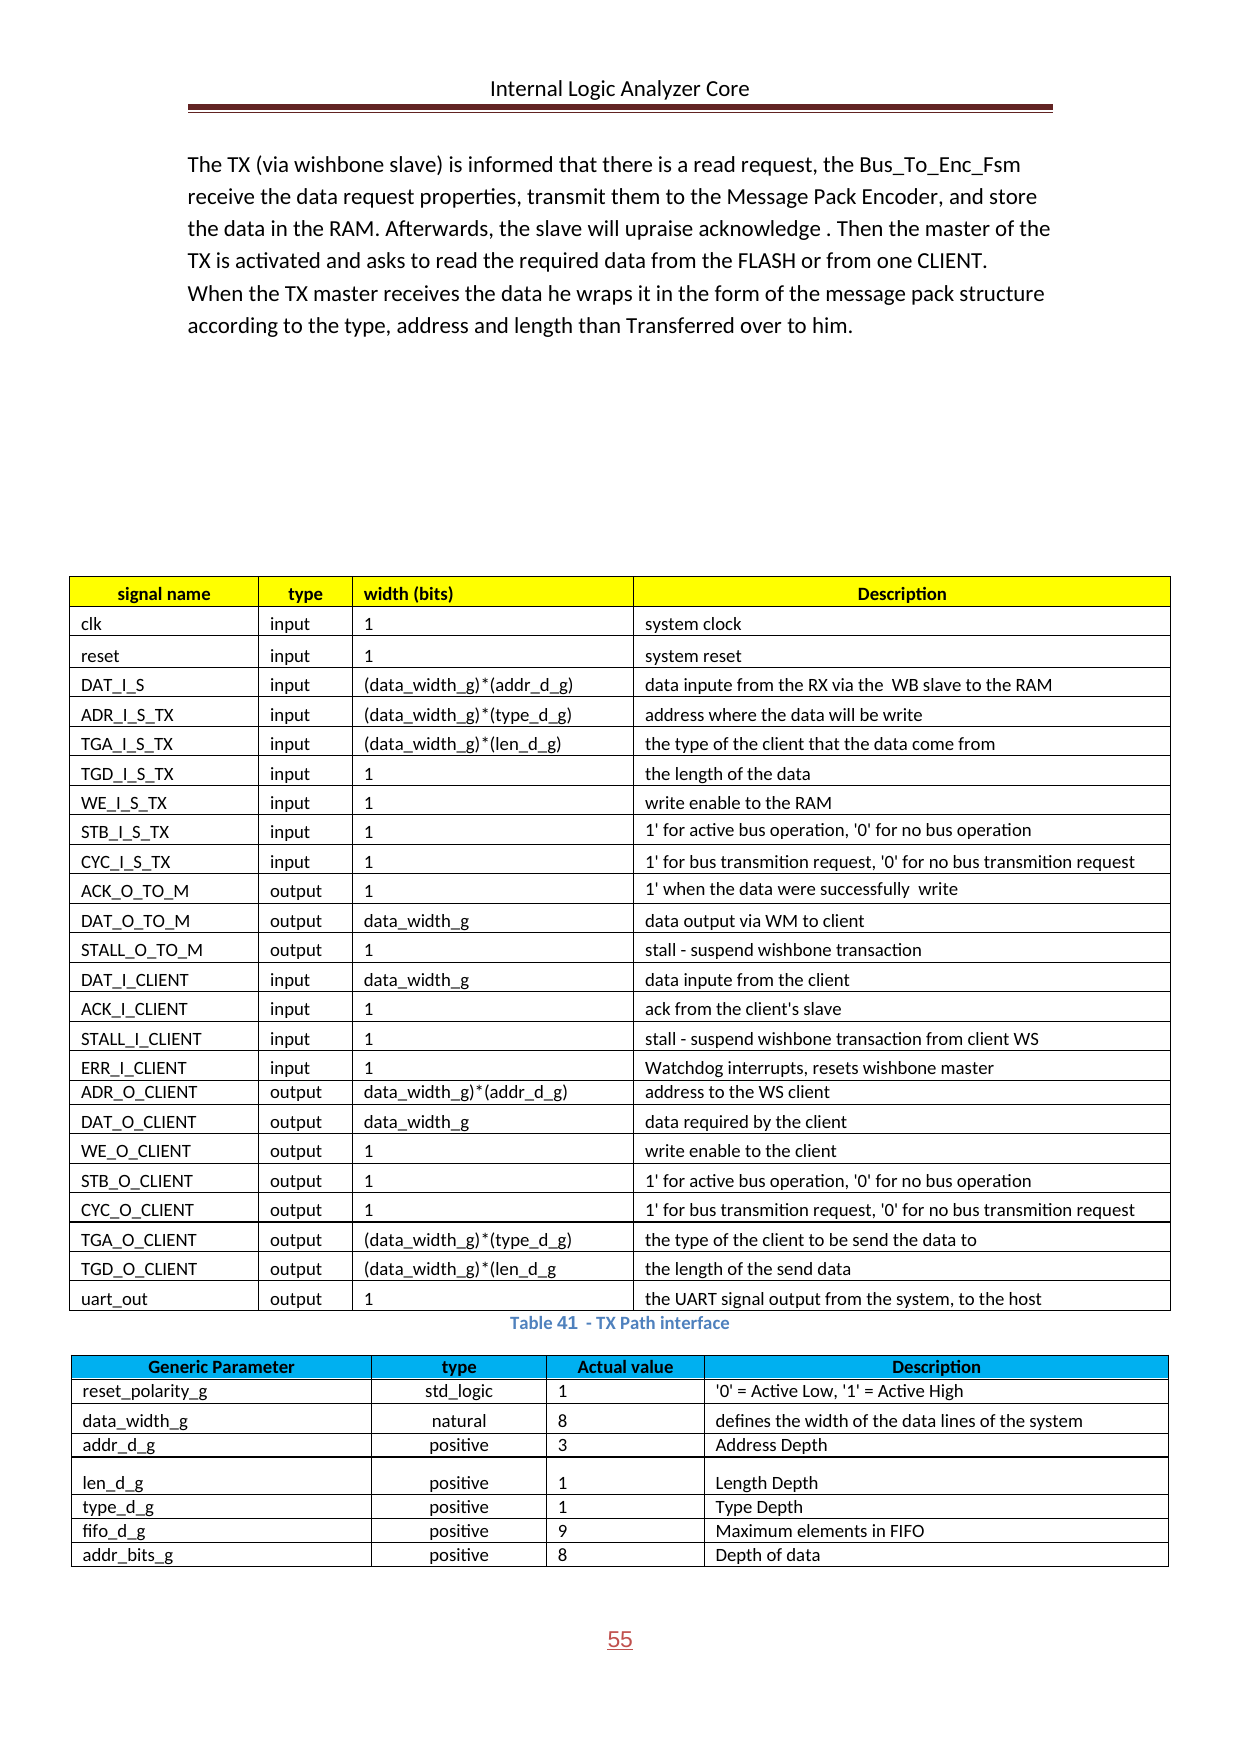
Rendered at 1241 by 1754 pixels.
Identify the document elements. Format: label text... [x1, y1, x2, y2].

table_cell ack from the client's slave [634, 992, 1170, 1021]
table_cell 1' for bus transmition request, '0' for no bus transmition request [634, 845, 1170, 873]
table_cell defines the width of the data lines of the system [705, 1404, 1168, 1432]
table_cell 1 [353, 992, 633, 1021]
table_cell output [259, 1164, 352, 1192]
table_cell len_d_g [72, 1458, 371, 1494]
table_cell type_d_g [72, 1495, 371, 1518]
table_cell write enable to the RAM [634, 786, 1170, 814]
table_cell 1' when the data were successfully write [634, 874, 1170, 903]
text The TX (via wishbone slave) is informed that there is a read request, the Bus_To_Enc_Fsm receive the data request properties, transmit them to the Message Pack Encoder, and store the data in the RAM. Afterwards, the slave will upraise acknowledge . Then the master of the TX is activated and asks to read the required data from the FLASH or from one CLIENT. When the TX master receives the data he wraps it in the form of the message pack structure according to the type, address and length than Transferred over to him. [187, 150, 1053, 339]
table_cell data output via WM to client [634, 904, 1170, 932]
table_cell DAT_O_CLIENT [70, 1105, 258, 1133]
table_cell address where the data will be write [634, 697, 1170, 726]
table_cell 1 [353, 845, 633, 873]
table_cell output [259, 1281, 352, 1310]
table_cell TGD_O_CLIENT [70, 1252, 258, 1280]
table_header Description [705, 1356, 1168, 1378]
table_cell 9 [547, 1519, 704, 1542]
text Table 41 - TX Path interface [187, 1311, 1053, 1334]
table_cell output [259, 933, 352, 962]
table_cell (data_width_g)*(len_d_g [353, 1252, 633, 1280]
table_cell 1 [353, 786, 633, 814]
table_header type [372, 1356, 546, 1378]
table_cell the type of the client that the data come from [634, 727, 1170, 755]
table_cell TGD_I_S_TX [70, 756, 258, 785]
table_cell output [259, 874, 352, 903]
table_cell input [259, 992, 352, 1021]
table_cell 3 [547, 1434, 704, 1456]
table_cell (data_width_g)*(addr_d_g) [353, 668, 633, 696]
table_cell 1 [547, 1495, 704, 1518]
table_cell 1 [353, 1022, 633, 1050]
table_header Actual value [547, 1356, 704, 1378]
table_cell the type of the client to be send the data to [634, 1223, 1170, 1251]
table_cell output [259, 904, 352, 932]
table_cell system reset [634, 636, 1170, 667]
table_cell data inpute from the client [634, 963, 1170, 991]
table_cell input [259, 786, 352, 814]
table_cell ACK_O_TO_M [70, 874, 258, 903]
table_cell input [259, 1022, 352, 1050]
table_cell natural [372, 1404, 546, 1432]
table_cell (data_width_g)*(len_d_g) [353, 727, 633, 755]
table_cell ERR_I_CLIENT [70, 1051, 258, 1079]
table_cell (data_width_g)*(type_d_g) [353, 697, 633, 726]
table_cell positive [372, 1434, 546, 1456]
table_cell DAT_O_TO_M [70, 904, 258, 932]
table_cell positive [372, 1543, 546, 1566]
table_cell address to the WS client [634, 1081, 1170, 1103]
table_cell input [259, 815, 352, 844]
table_cell Depth of data [705, 1543, 1168, 1566]
table_header Description [634, 577, 1170, 606]
table_cell stall - suspend wishbone transaction from client WS [634, 1022, 1170, 1050]
table_cell output [259, 1223, 352, 1251]
table_cell input [259, 845, 352, 873]
table_header signal name [70, 577, 258, 606]
table_cell Length Depth [705, 1458, 1168, 1494]
table_header type [259, 577, 352, 606]
table_cell output [259, 1081, 352, 1103]
table_cell STB_I_S_TX [70, 815, 258, 844]
table_cell data required by the client [634, 1105, 1170, 1133]
table_cell 1 [353, 1281, 633, 1310]
table_cell positive [372, 1458, 546, 1494]
table_cell Type Depth [705, 1495, 1168, 1518]
table_cell input [259, 697, 352, 726]
table_cell output [259, 1252, 352, 1280]
table_cell '0' = Active Low, '1' = Active High [705, 1380, 1168, 1402]
table_cell reset [70, 636, 258, 667]
table_cell system clock [634, 607, 1170, 635]
table_cell DAT_I_CLIENT [70, 963, 258, 991]
table_cell input [259, 963, 352, 991]
table_cell positive [372, 1495, 546, 1518]
table_header width (bits) [353, 577, 633, 606]
table_cell 1 [547, 1380, 704, 1402]
table_cell input [259, 607, 352, 635]
table_cell 1 [353, 874, 633, 903]
table_cell 1 [353, 756, 633, 785]
table_cell data inpute from the RX via the WB slave to the RAM [634, 668, 1170, 696]
table_cell the UART signal output from the system, to the host [634, 1281, 1170, 1310]
table_header Generic Parameter [72, 1356, 371, 1378]
table_cell output [259, 1105, 352, 1133]
table_cell clk [70, 607, 258, 635]
table_cell 1 [353, 636, 633, 667]
table_cell 1' for bus transmition request, '0' for no bus transmition request [634, 1193, 1170, 1221]
table_cell output [259, 1134, 352, 1162]
table_cell DAT_I_S [70, 668, 258, 696]
table_cell fifo_d_g [72, 1519, 371, 1542]
table_cell addr_bits_g [72, 1543, 371, 1566]
table_cell input [259, 756, 352, 785]
table_cell uart_out [70, 1281, 258, 1310]
table_cell TGA_O_CLIENT [70, 1223, 258, 1251]
table_cell ACK_I_CLIENT [70, 992, 258, 1021]
table_cell 1 [353, 933, 633, 962]
table_cell 1 [353, 1051, 633, 1079]
table_cell the length of the data [634, 756, 1170, 785]
table_cell 1 [353, 607, 633, 635]
table_cell write enable to the client [634, 1134, 1170, 1162]
table_cell Watchdog interrupts, resets wishbone master [634, 1051, 1170, 1079]
table_cell TGA_I_S_TX [70, 727, 258, 755]
table_cell 1 [547, 1458, 704, 1494]
table_cell data_width_g [353, 1105, 633, 1133]
table_cell positive [372, 1519, 546, 1542]
table_cell CYC_O_CLIENT [70, 1193, 258, 1221]
table_cell data_width_g)*(addr_d_g) [353, 1081, 633, 1103]
table_cell (data_width_g)*(type_d_g) [353, 1223, 633, 1251]
table_cell 8 [547, 1404, 704, 1432]
table_cell Maximum elements in FIFO [705, 1519, 1168, 1542]
table_cell data_width_g [353, 904, 633, 932]
table_cell output [259, 1193, 352, 1221]
table_cell input [259, 636, 352, 667]
table_cell 1' for active bus operation, '0' for no bus operation [634, 1164, 1170, 1192]
table_cell WE_O_CLIENT [70, 1134, 258, 1162]
table_cell 1' for active bus operation, '0' for no bus operation [634, 815, 1170, 844]
table_cell 1 [353, 1134, 633, 1162]
table_cell input [259, 1051, 352, 1079]
table_cell STB_O_CLIENT [70, 1164, 258, 1192]
table_cell 1 [353, 1193, 633, 1221]
table_cell STALL_O_TO_M [70, 933, 258, 962]
table_cell ADR_I_S_TX [70, 697, 258, 726]
table_cell input [259, 727, 352, 755]
table_cell 1 [353, 1164, 633, 1192]
table_cell stall - suspend wishbone transaction [634, 933, 1170, 962]
table_cell STALL_I_CLIENT [70, 1022, 258, 1050]
table_cell Address Depth [705, 1434, 1168, 1456]
table_cell data_width_g [353, 963, 633, 991]
table_cell 8 [547, 1543, 704, 1566]
table_cell CYC_I_S_TX [70, 845, 258, 873]
table_cell WE_I_S_TX [70, 786, 258, 814]
table_cell std_logic [372, 1380, 546, 1402]
table_cell reset_polarity_g [72, 1380, 371, 1402]
table_cell data_width_g [72, 1404, 371, 1432]
table_cell the length of the send data [634, 1252, 1170, 1280]
table_cell addr_d_g [72, 1434, 371, 1456]
table_cell input [259, 668, 352, 696]
table_cell 1 [353, 815, 633, 844]
table_cell ADR_O_CLIENT [70, 1081, 258, 1103]
